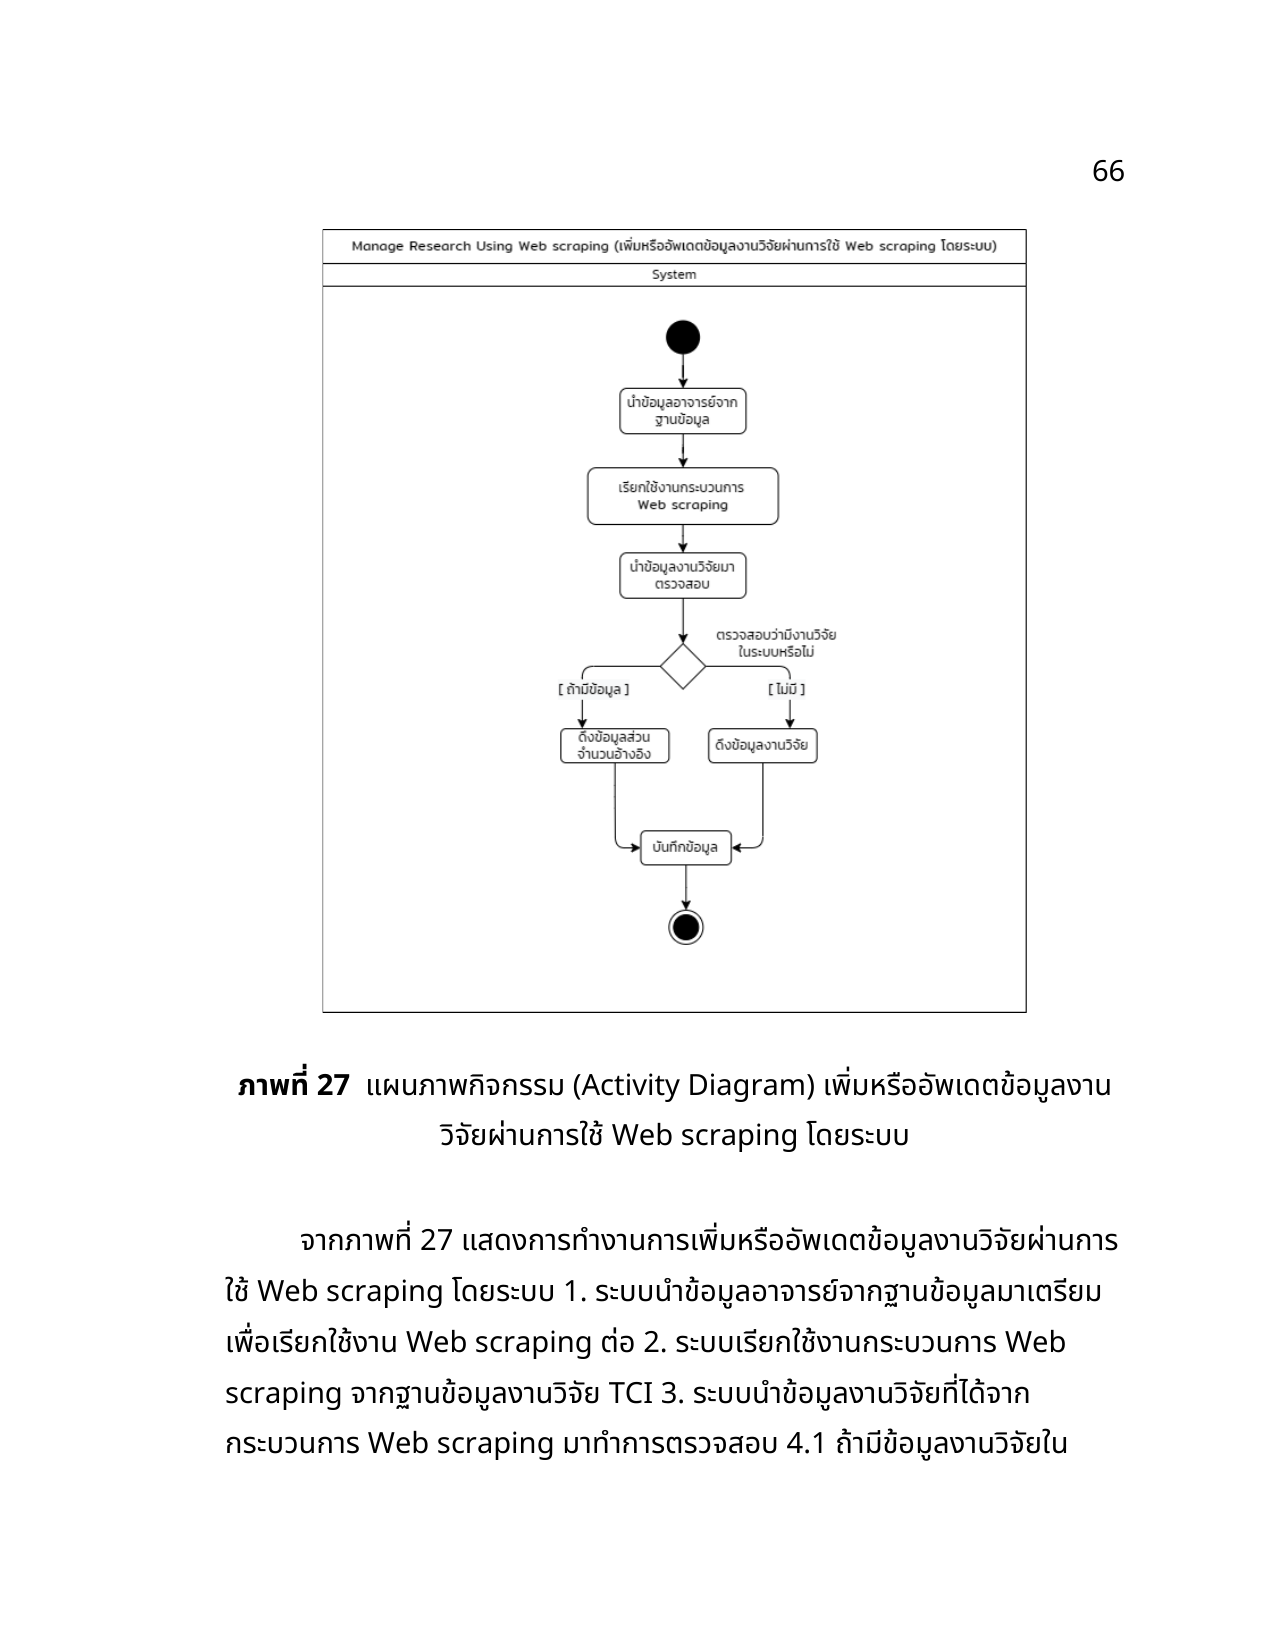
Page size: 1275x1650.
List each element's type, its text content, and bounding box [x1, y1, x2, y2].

picture [322, 229, 1028, 1013]
text ภาพที่ 27 แผนภาพกิจกรรม (Activity Diagram) เพิ่มหรืออัพเดตข้อมูลงานวิจัยผ่านการใช้ Web scraping โดยระบบ [225, 1064, 1125, 1159]
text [225, 1219, 1125, 1467]
